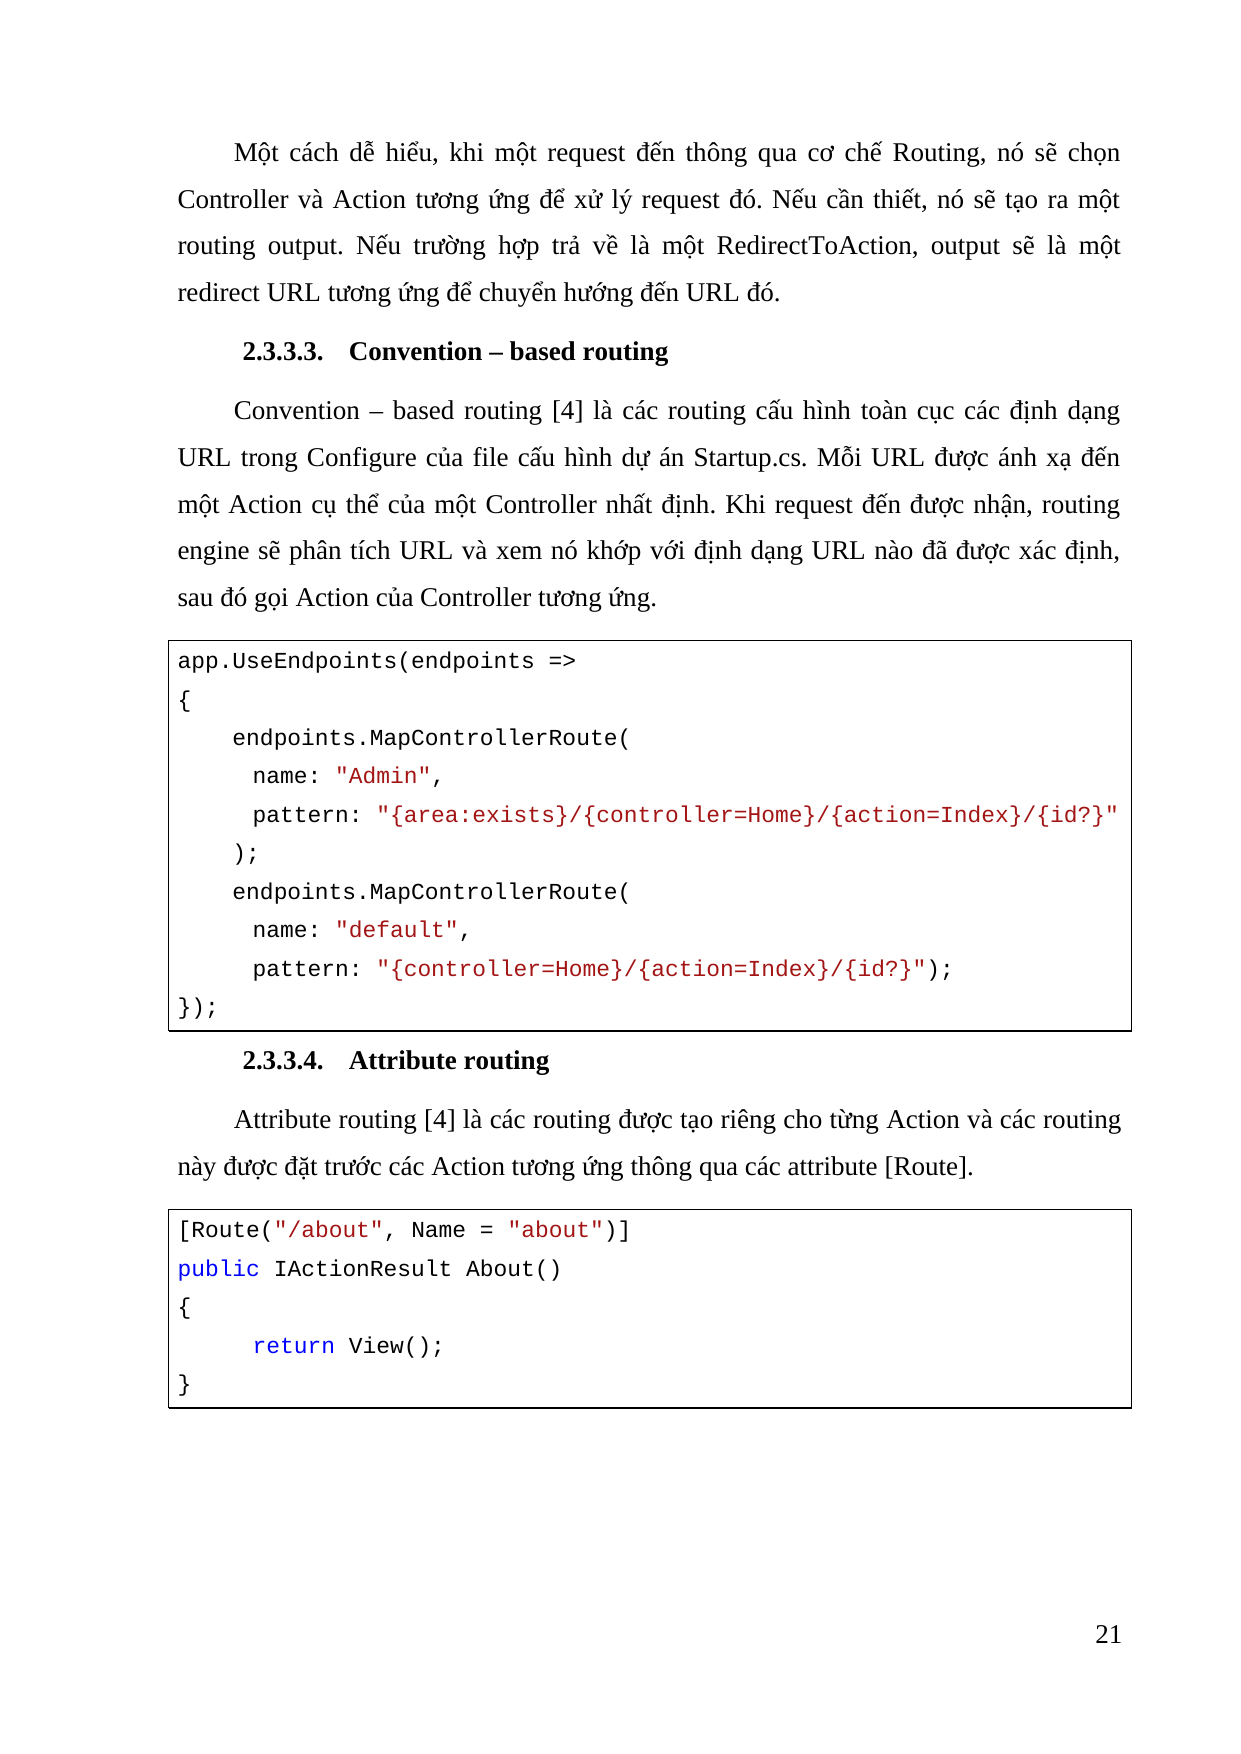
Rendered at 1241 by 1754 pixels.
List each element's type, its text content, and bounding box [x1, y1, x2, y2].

text return View(); [169, 1325, 1131, 1360]
text pattern: "{controller=Home}/{action=Index}/{id?}"); [169, 948, 1131, 983]
subtitle Attribute routing [242, 1044, 1122, 1076]
text { [169, 679, 1131, 714]
text pattern: "{area:exists}/{controller=Home}/{action=Index}/{id?}" [169, 794, 1131, 829]
text { [169, 1286, 1131, 1322]
text } [169, 1363, 1131, 1407]
text Attribute routing [4] là các routing được tạo riêng cho từng Action và các routing này được đặt trước các Action tương ứng thông qua các attribute [Route]. [177, 1103, 1122, 1181]
text Một cách dễ hiểu, khi một request đến thông qua cơ chế Routing, nó sẽ chọn Controller và Action tương ứng để xử lý request đó. Nếu cần thiết, nó sẽ tạo ra một routing output. Nếu trường hợp trả về là một RedirectToAction, output sẽ là một redirect URL tương ứng để chuyển hướng đến URL đó. [177, 136, 1122, 307]
text app.UseEndpoints(endpoints => [169, 641, 1131, 676]
text Convention – based routing [4] là các routing cấu hình toàn cục các định dạng URL trong Configure của file cấu hình dự án Startup.cs. Mỗi URL được ánh xạ đến một Action cụ thể của một Controller nhất định. Khi request đến được nhận, routing engine sẽ phân tích URL và xem nó khớp với định dạng URL nào đã được xác định, sau đó gọi Action của Controller tương ứng. [177, 394, 1122, 612]
text ); [169, 832, 1131, 868]
text public IActionResult About() [169, 1248, 1131, 1283]
text name: "Admin", [169, 756, 1131, 791]
text [Route("/about", Name = "about")] [169, 1210, 1131, 1245]
text endpoints.MapControllerRoute( [169, 871, 1131, 906]
text }); [169, 986, 1131, 1030]
subtitle Convention – based routing [242, 335, 1122, 366]
text endpoints.MapControllerRoute( [169, 717, 1131, 752]
text name: "default", [169, 909, 1131, 944]
